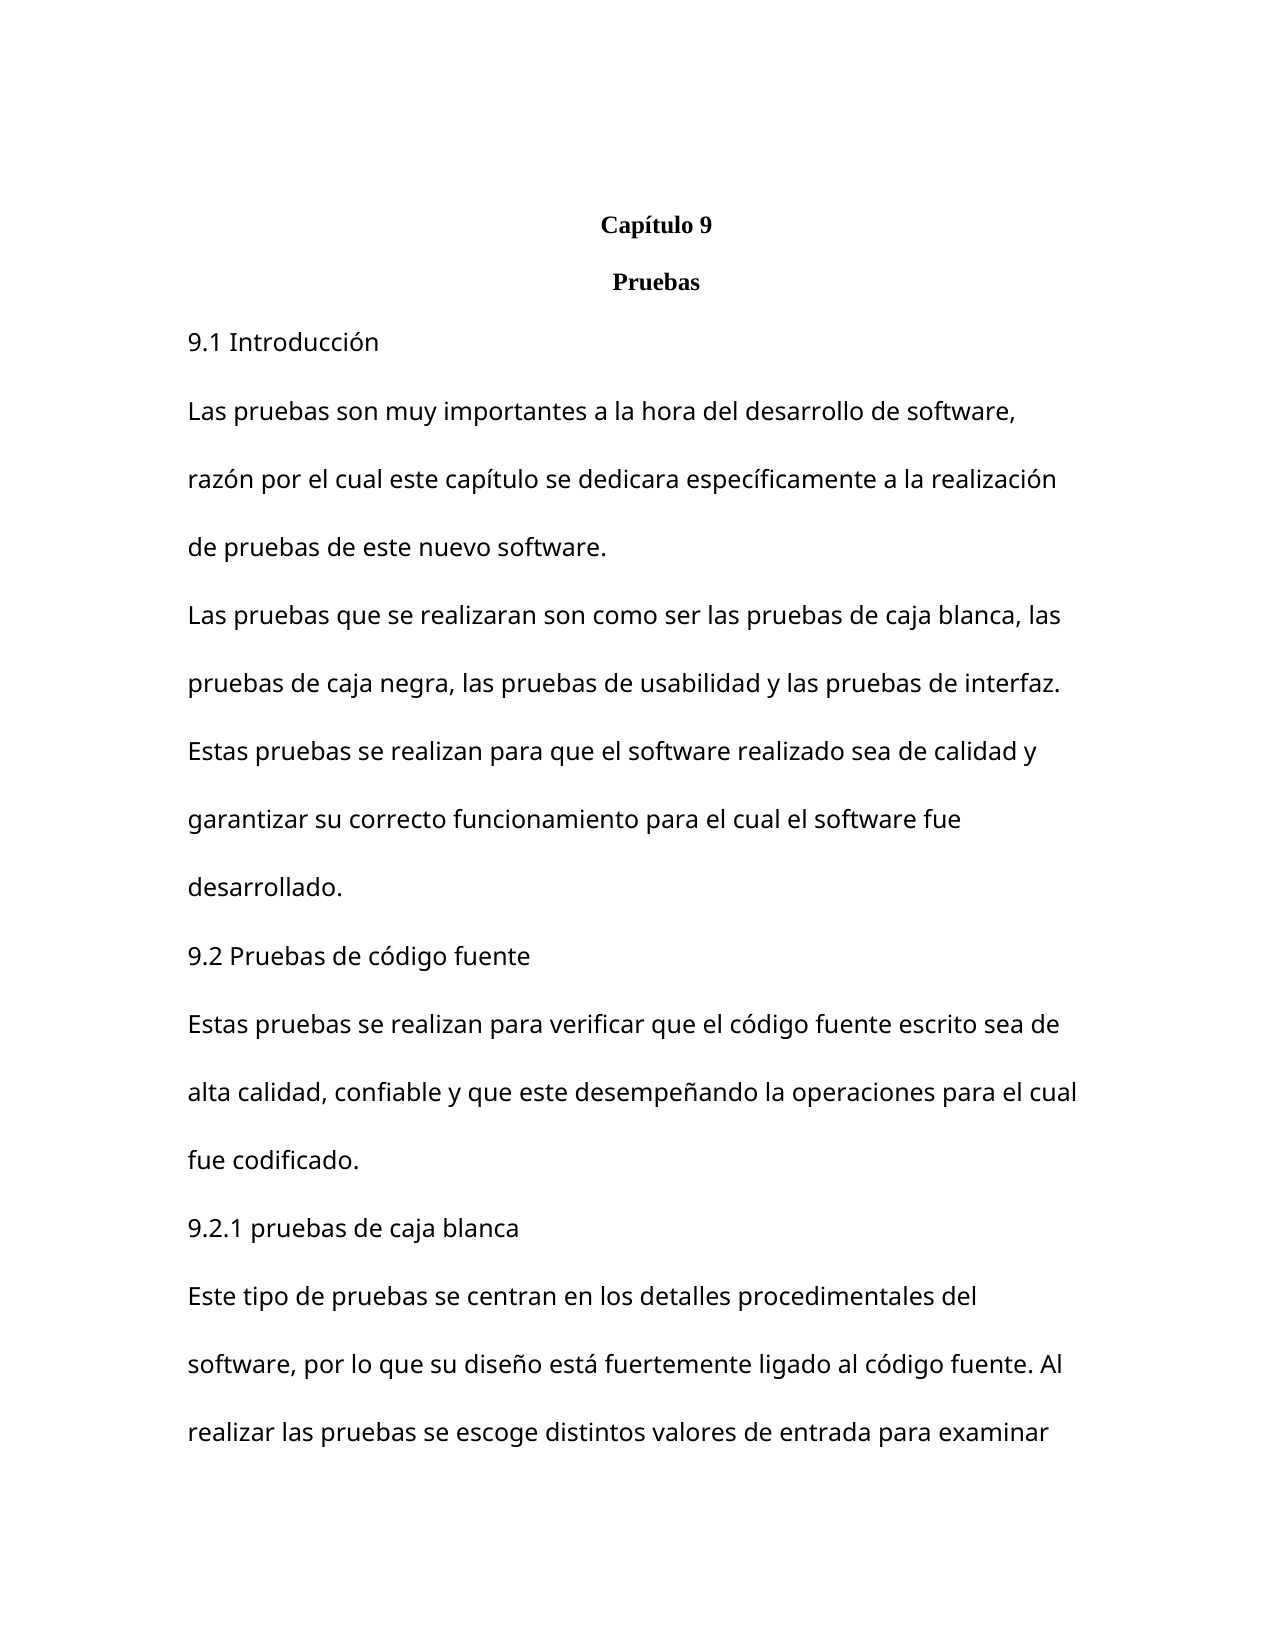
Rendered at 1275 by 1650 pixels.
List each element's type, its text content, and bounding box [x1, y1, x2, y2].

text Estas pruebas se realizan para verificar que el código fuente escrito sea de alta calidad, confiable y que este desempeñando la operaciones para el cual fue codificado. [187, 1006, 1087, 1177]
text Estas pruebas se realizan para que el software realizado sea de calidad y garantizar su correcto funcionamiento para el cual el software fue desarrollado. [187, 734, 1087, 904]
subtitle Pruebas [225, 267, 1087, 296]
text 9.2.1 pruebas de caja blanca [187, 1211, 1087, 1245]
text Las pruebas que se realizaran son como ser las pruebas de caja blanca, las pruebas de caja negra, las pruebas de usabilidad y las pruebas de interfaz. [187, 597, 1087, 700]
subtitle Capítulo 9 [225, 210, 1087, 239]
text Las pruebas son muy importantes a la hora del desarrollo de software, razón por el cual este capítulo se dedicara específicamente a la realización de pruebas de este nuevo software. [187, 393, 1087, 563]
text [187, 1279, 1087, 1449]
text 9.1 Introducción [187, 325, 1087, 359]
text 9.2 Pruebas de código fuente [187, 938, 1087, 972]
